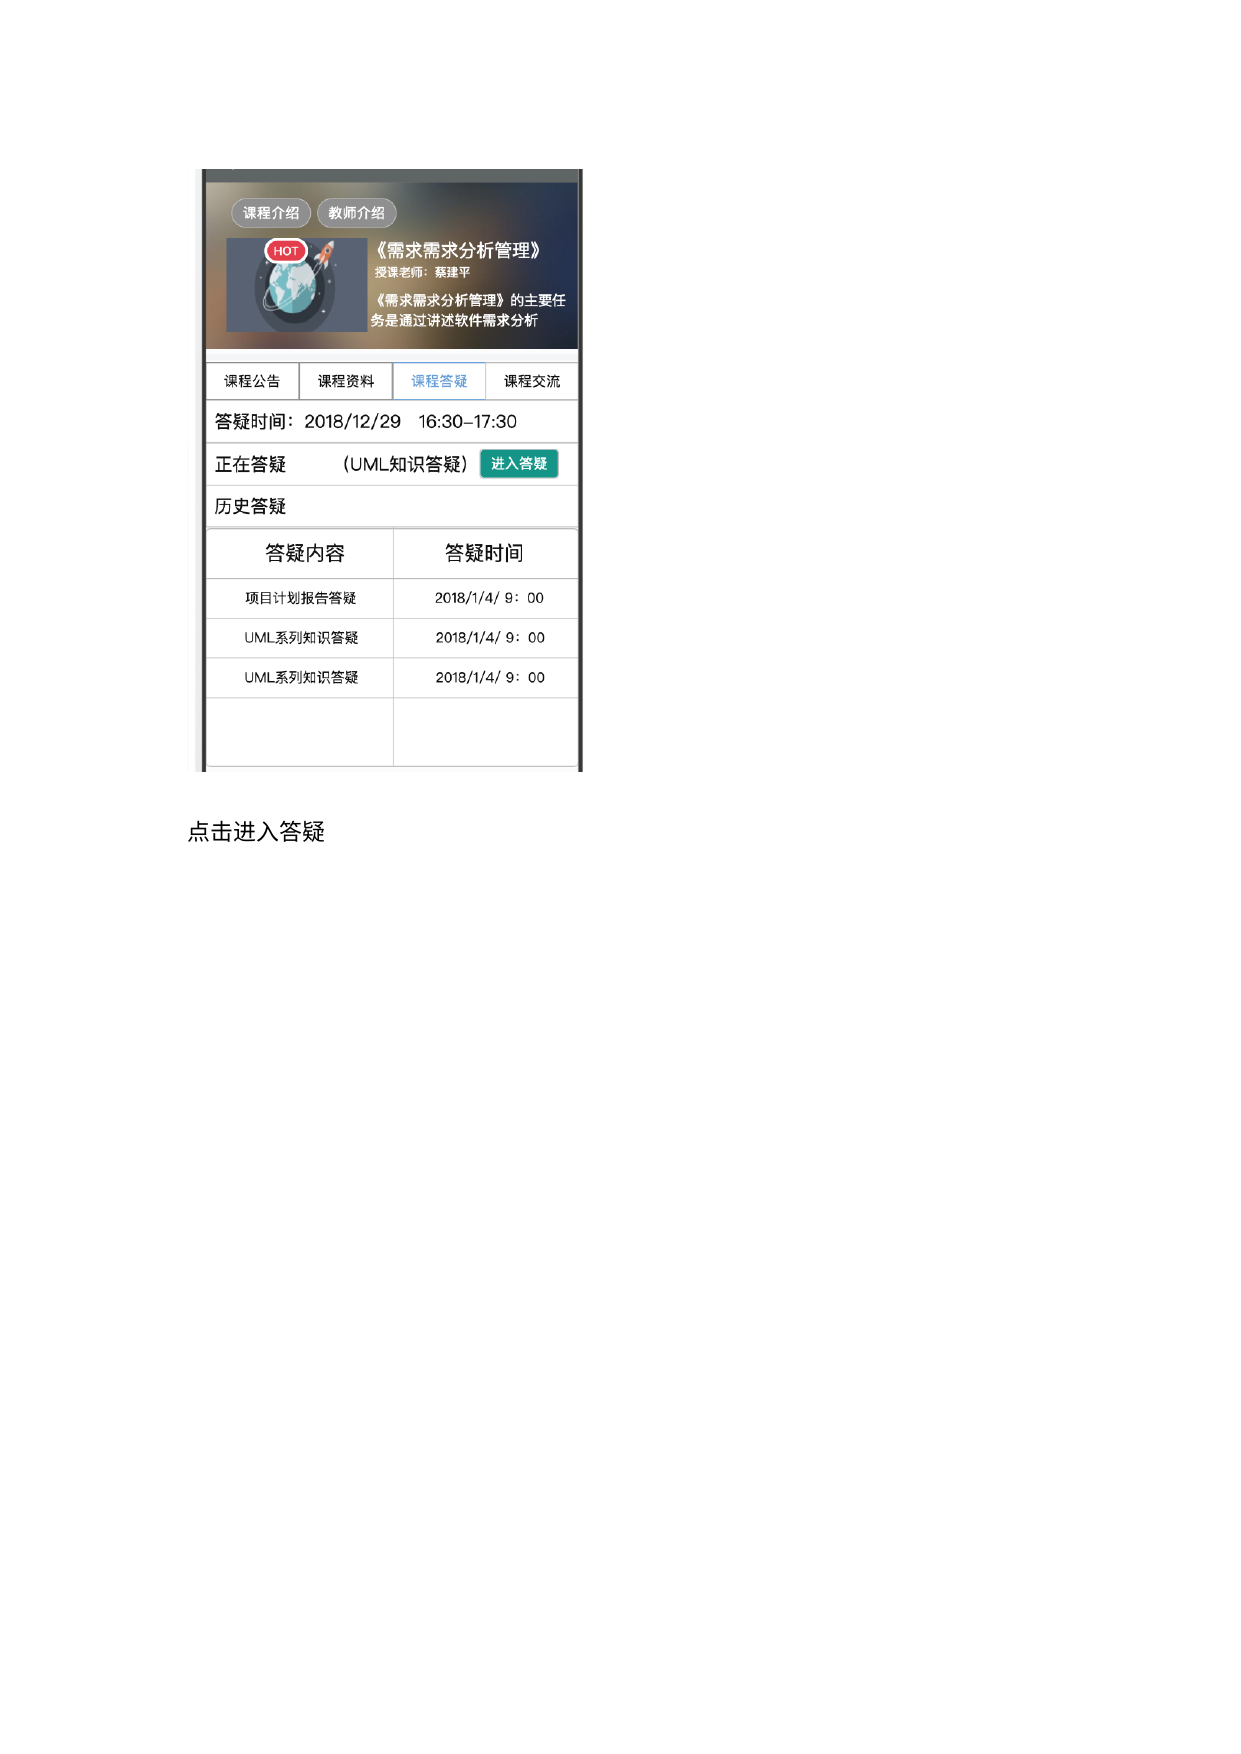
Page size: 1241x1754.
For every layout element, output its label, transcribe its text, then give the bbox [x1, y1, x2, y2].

picture [187, 169, 584, 772]
text 点击进入答疑 [187, 798, 1053, 863]
